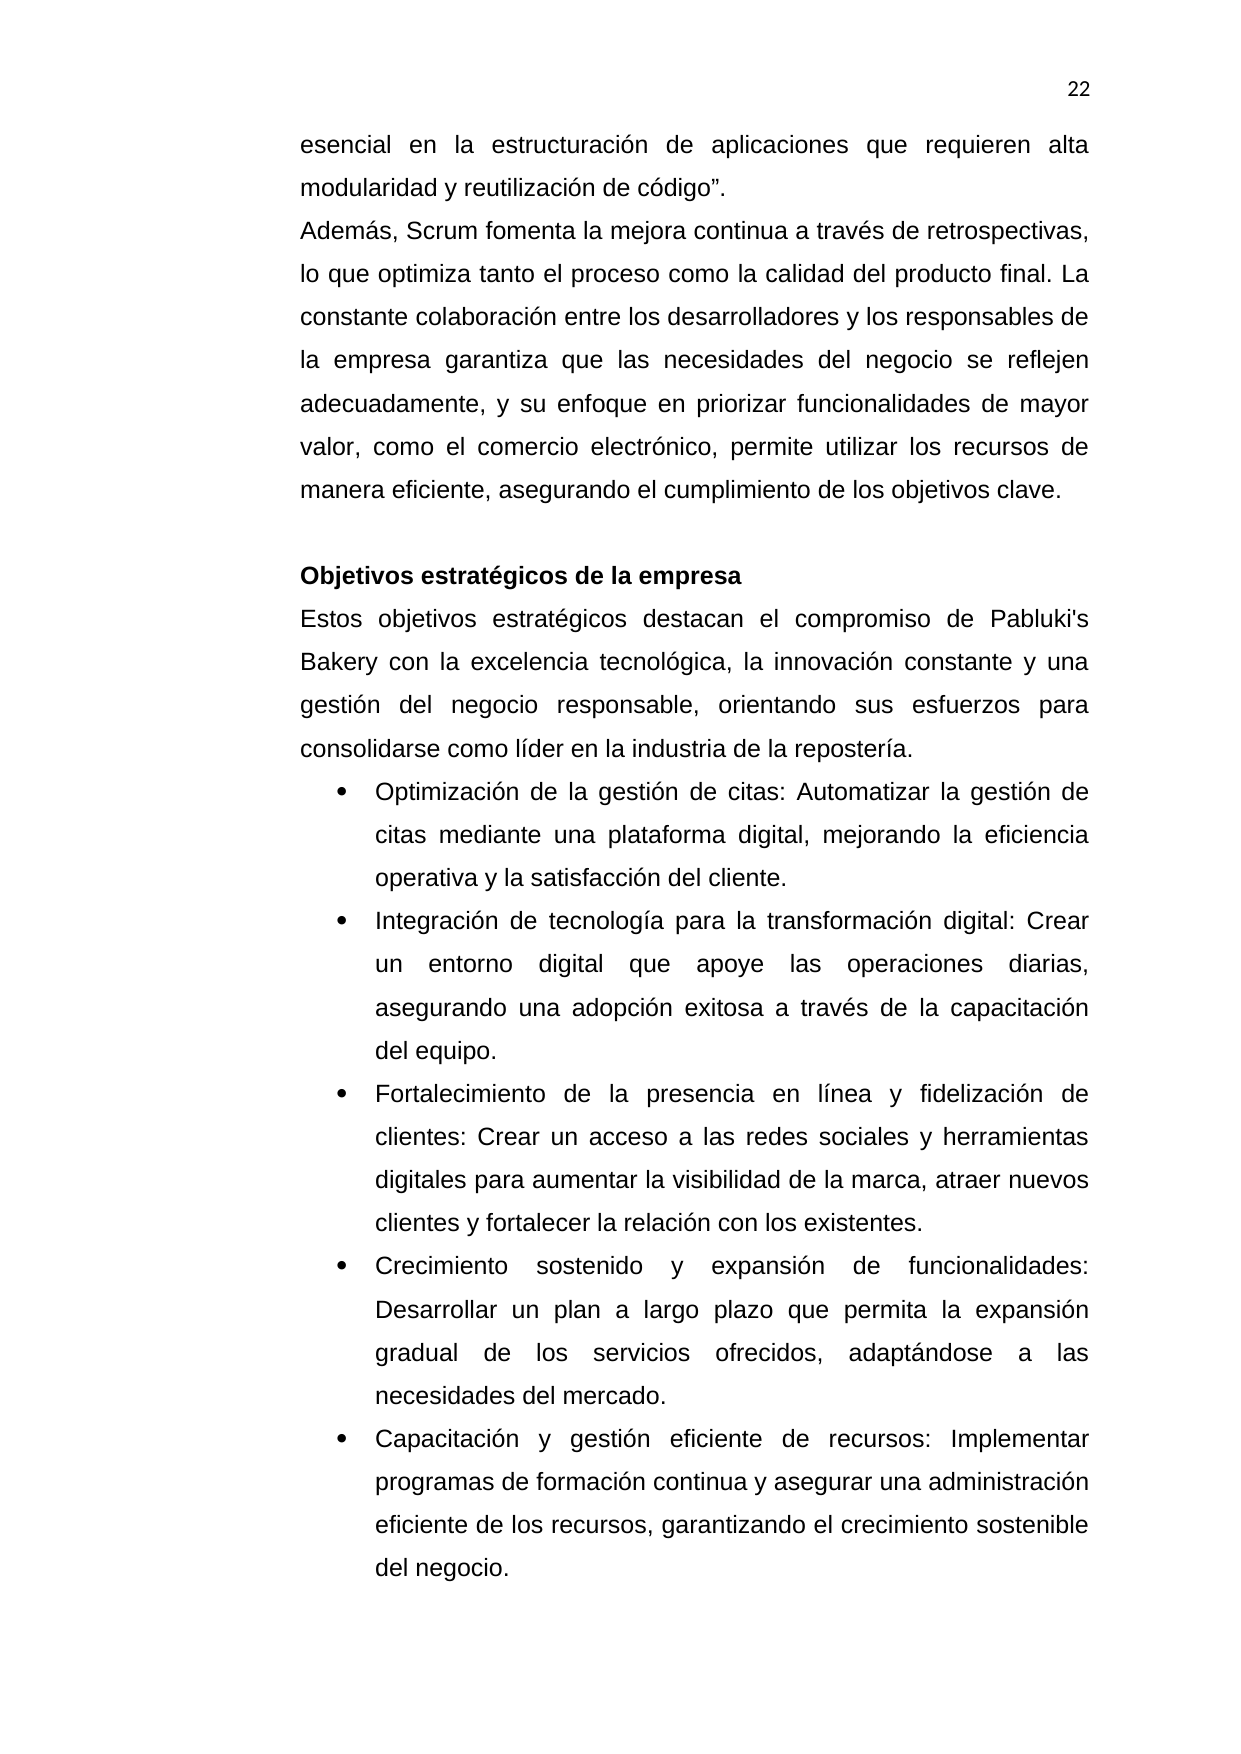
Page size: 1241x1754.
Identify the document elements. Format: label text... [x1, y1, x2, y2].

list Capacitación y gestión eficiente de recursos: Implementar programas de formación continua y asegurar una administración eficiente de los recursos, garantizando el crecimiento sostenible del negocio. [337, 1424, 1090, 1582]
list Fortalecimiento de la presencia en línea y fidelización de clientes: Crear un acceso a las redes sociales y herramientas digitales para aumentar la visibilidad de la marca, atraer nuevos clientes y fortalecer la relación con los existentes. [337, 1079, 1090, 1237]
list Crecimiento sostenido y expansión de funcionalidades: Desarrollar un plan a largo plazo que permita la expansión gradual de los servicios ofrecidos, adaptándose a las necesidades del mercado. [337, 1251, 1090, 1409]
list Además, Scrum fomenta la mejora continua a través de retrospectivas, lo que optimiza tanto el proceso como la calidad del producto final. La constante colaboración entre los desarrolladores y los responsables de la empresa garantiza que las necesidades del negocio se reflejen adecuadamente, y su enfoque en priorizar funcionalidades de mayor valor, como el comercio electrónico, permite utilizar los recursos de manera eficiente, asegurando el cumplimiento de los objetivos clave. [300, 216, 1090, 503]
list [300, 130, 1090, 202]
list Objetivos estratégicos de la empresa [300, 561, 1090, 590]
list Optimización de la gestión de citas: Automatizar la gestión de citas mediante una plataforma digital, mejorando la eficiencia operativa y la satisfacción del cliente. [337, 777, 1090, 892]
list Estos objetivos estratégicos destacan el compromiso de Pabluki's Bakery con la excelencia tecnológica, la innovación constante y una gestión del negocio responsable, orientando sus esfuerzos para consolidarse como líder en la industria de la repostería. [300, 604, 1090, 762]
list Integración de tecnología para la transformación digital: Crear un entorno digital que apoye las operaciones diarias, asegurando una adopción exitosa a través de la capacitación del equipo. [337, 906, 1090, 1064]
